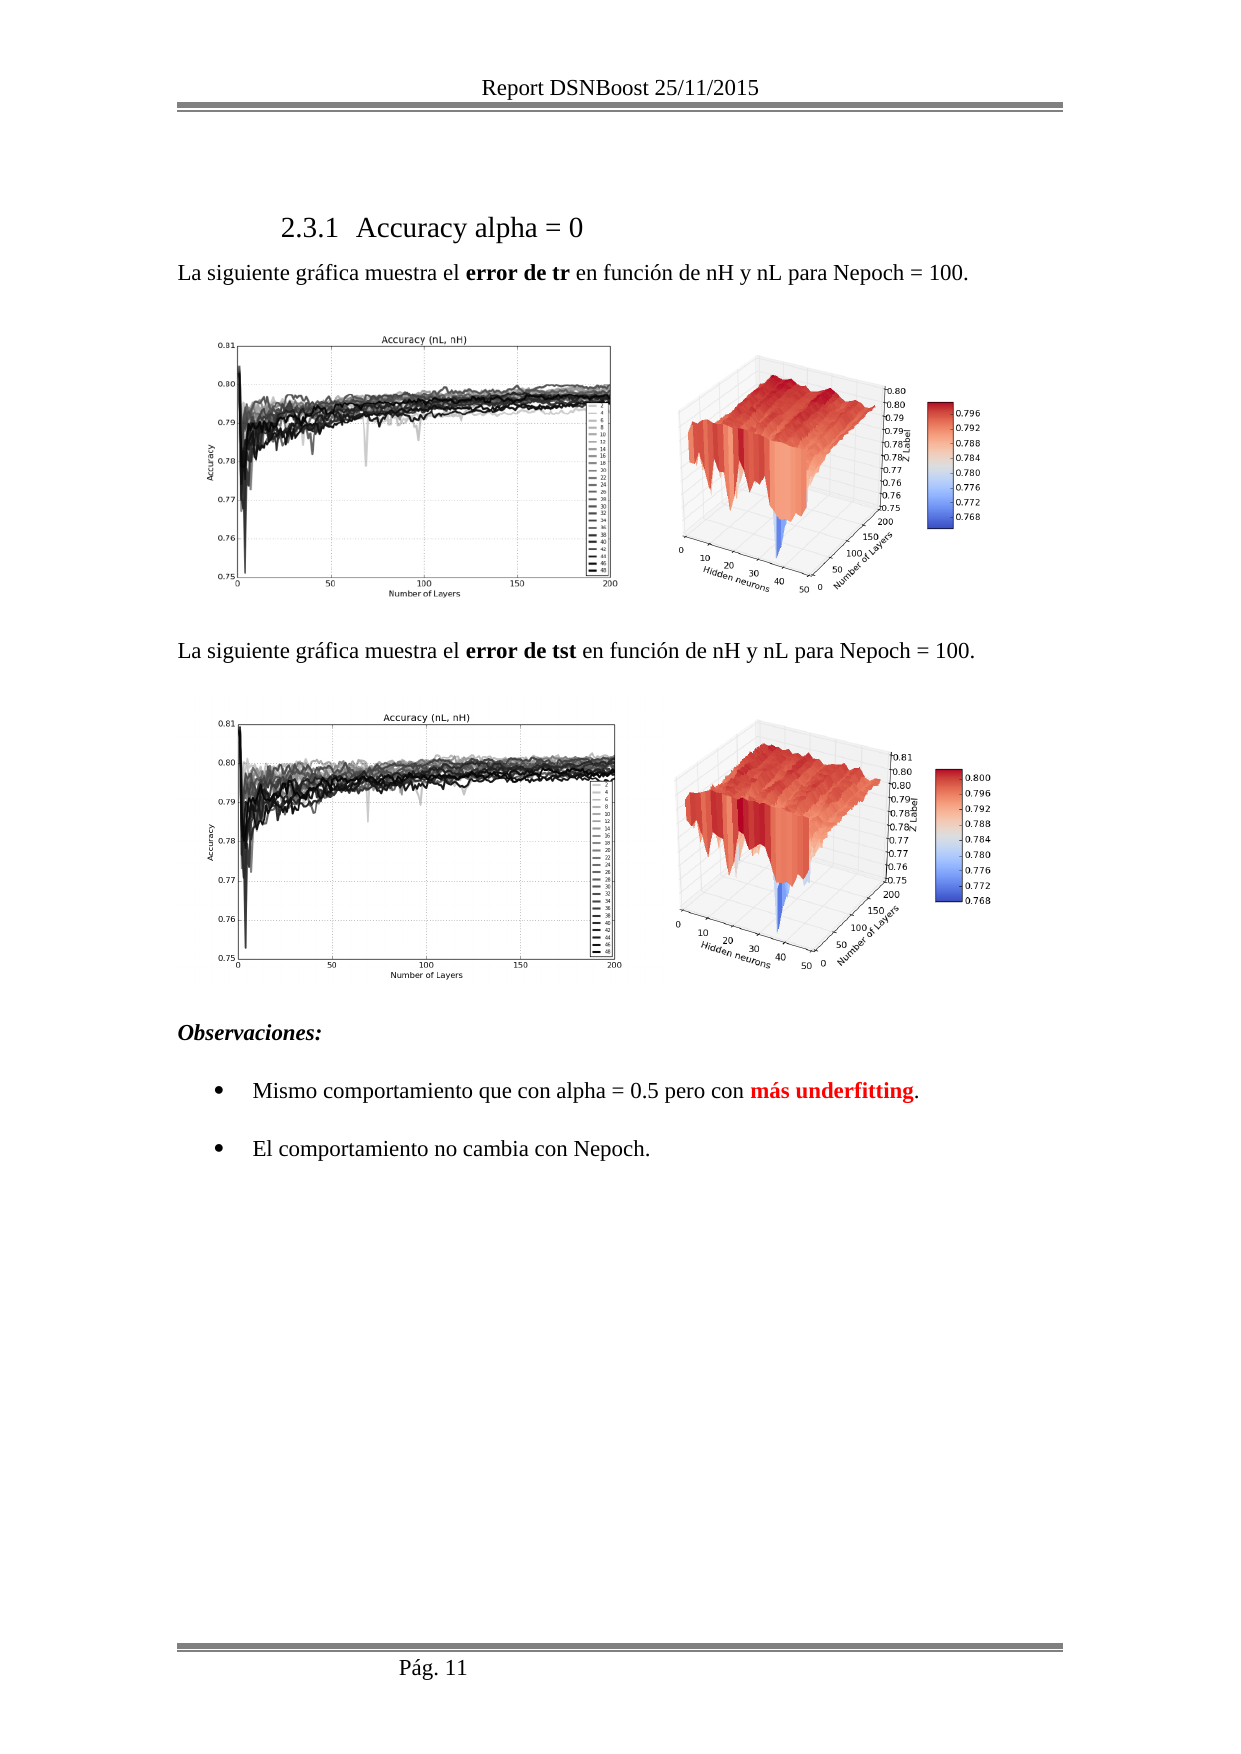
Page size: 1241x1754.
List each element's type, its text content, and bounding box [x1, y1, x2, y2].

text La siguiente gráfica muestra el error de tst en función de nH y nL para Nepoch = 100. [177, 637, 1063, 663]
picture [177, 695, 1004, 988]
list El comportamiento no cambia con Nepoch. [215, 1135, 1063, 1161]
subtitle Accuracy alpha = 0 [281, 210, 1063, 243]
text La siguiente gráfica muestra el error de tr en función de nH y nL para Nepoch = 100. [177, 259, 1063, 286]
list Mismo comportamiento que con alpha = 0.5 pero con más underfitting. [215, 1077, 1063, 1103]
picture [177, 317, 1003, 606]
text Observaciones: [177, 1019, 1063, 1045]
